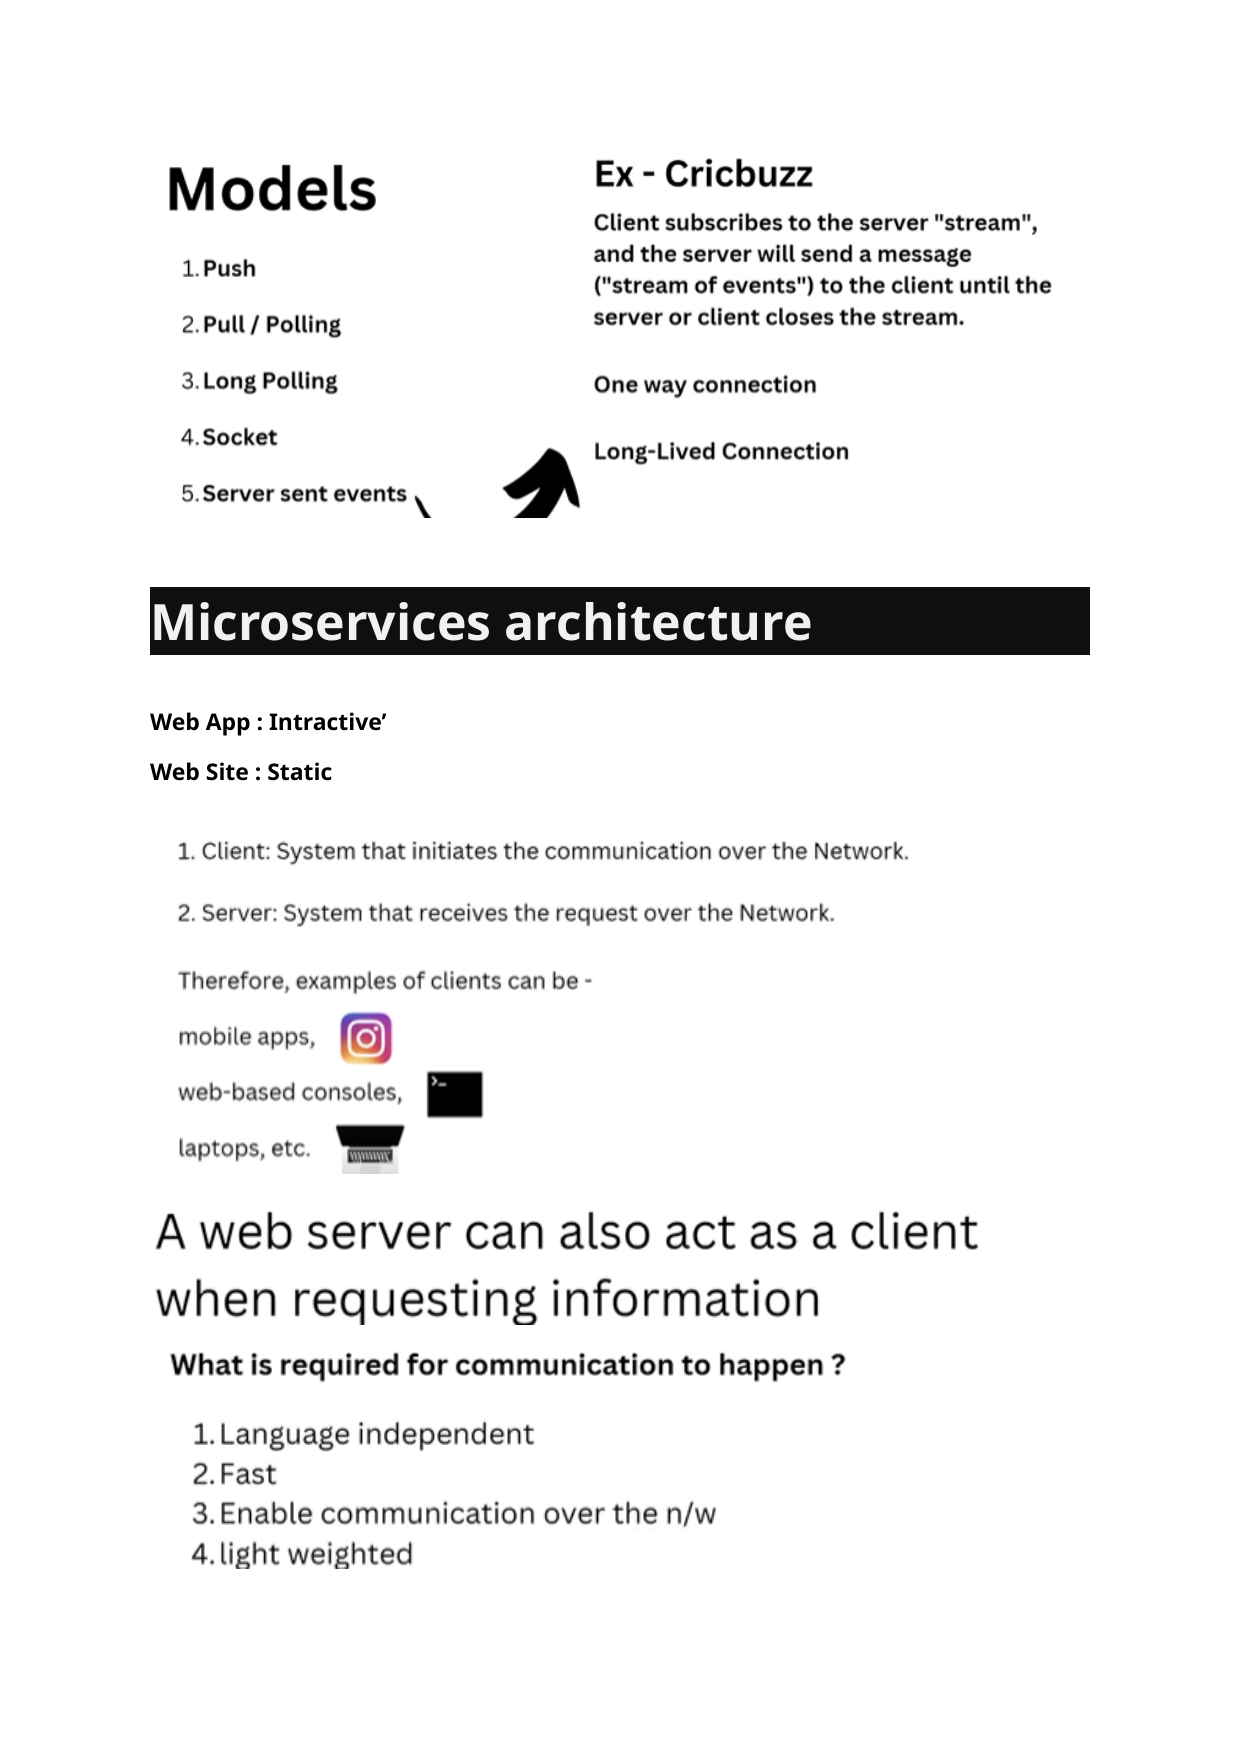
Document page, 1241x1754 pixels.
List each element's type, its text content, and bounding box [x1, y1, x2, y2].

text Web Site : Static [150, 756, 1090, 787]
picture [150, 1192, 1091, 1325]
picture [150, 150, 1091, 518]
text Web App : Intractive’ [150, 706, 1090, 737]
text Microservices architecture [150, 587, 1090, 655]
picture [156, 806, 997, 1174]
picture [150, 1343, 958, 1569]
